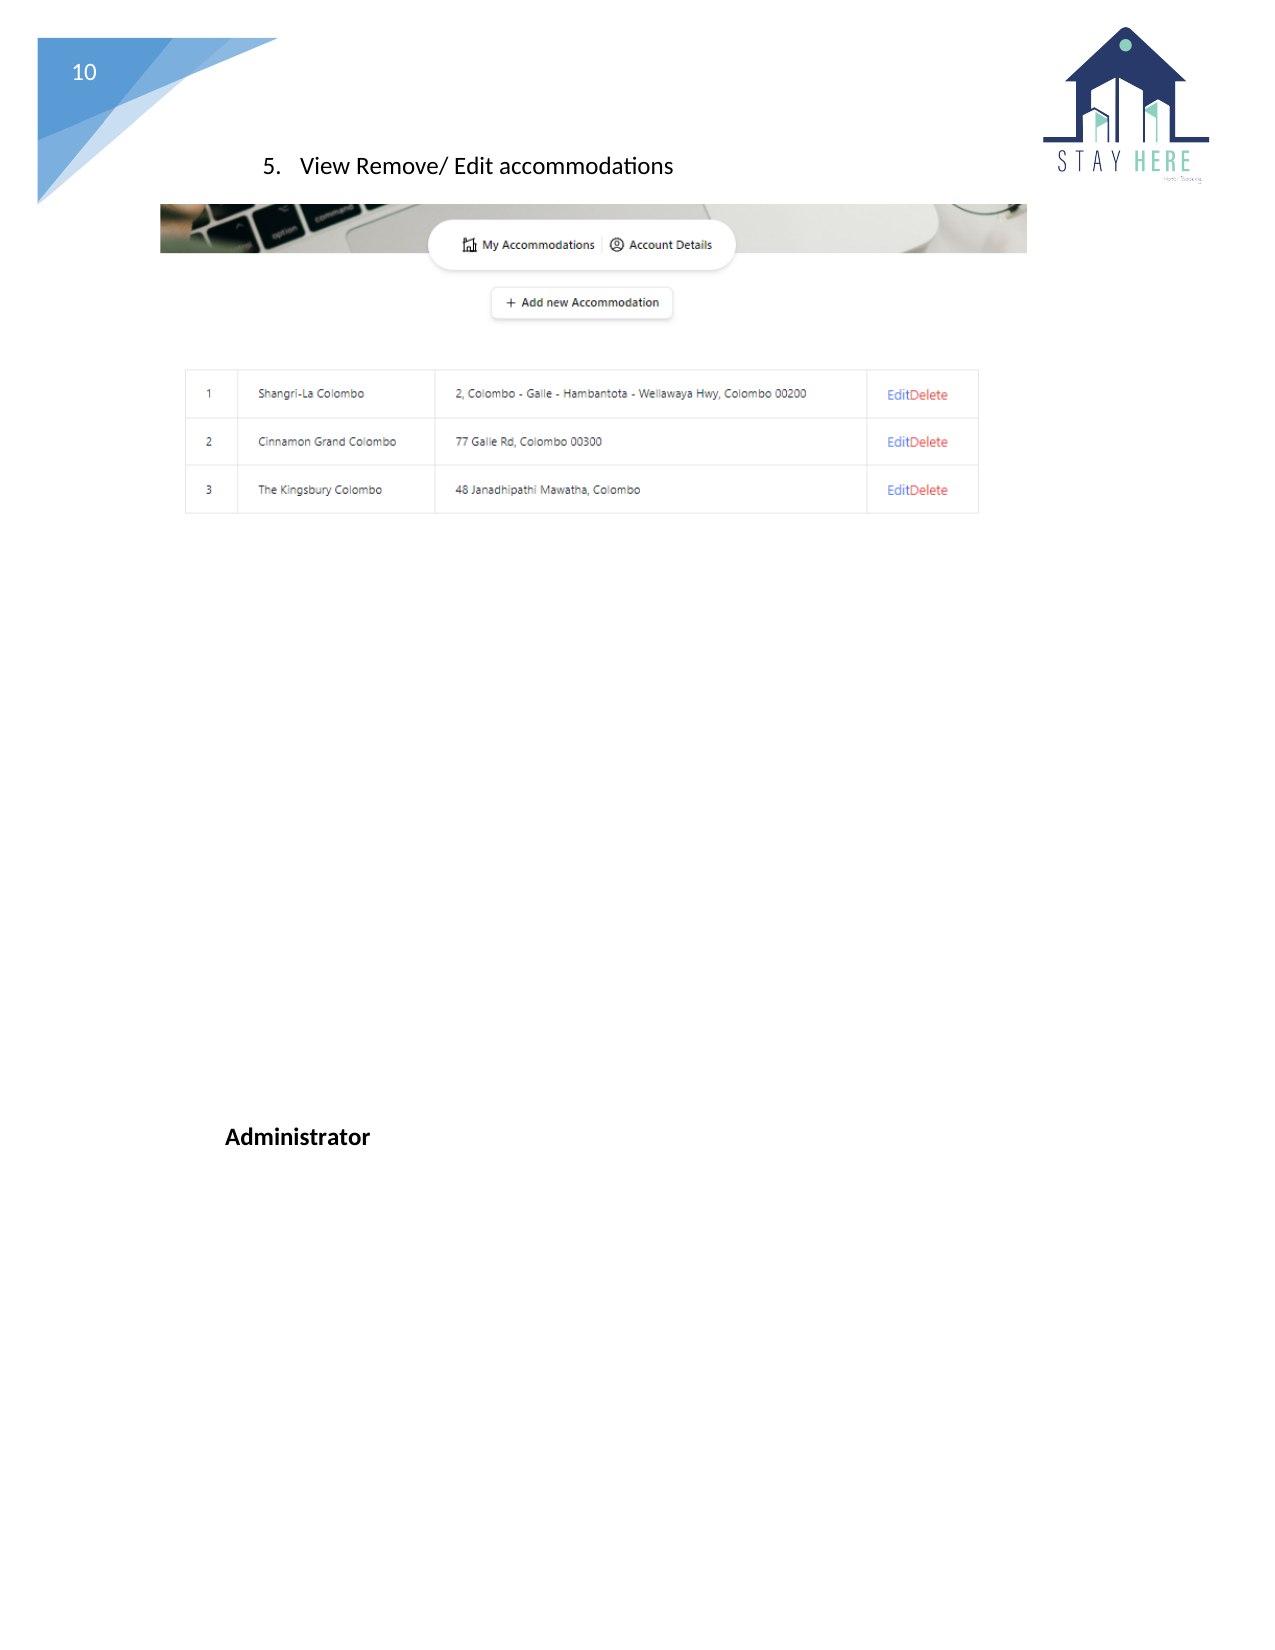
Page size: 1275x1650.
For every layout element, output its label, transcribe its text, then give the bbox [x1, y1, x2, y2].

picture [998, 0, 1254, 221]
text Administrator [150, 1121, 1125, 1151]
picture [37, 37, 1027, 543]
list View Remove/ Edit accommodations [262, 150, 1125, 575]
